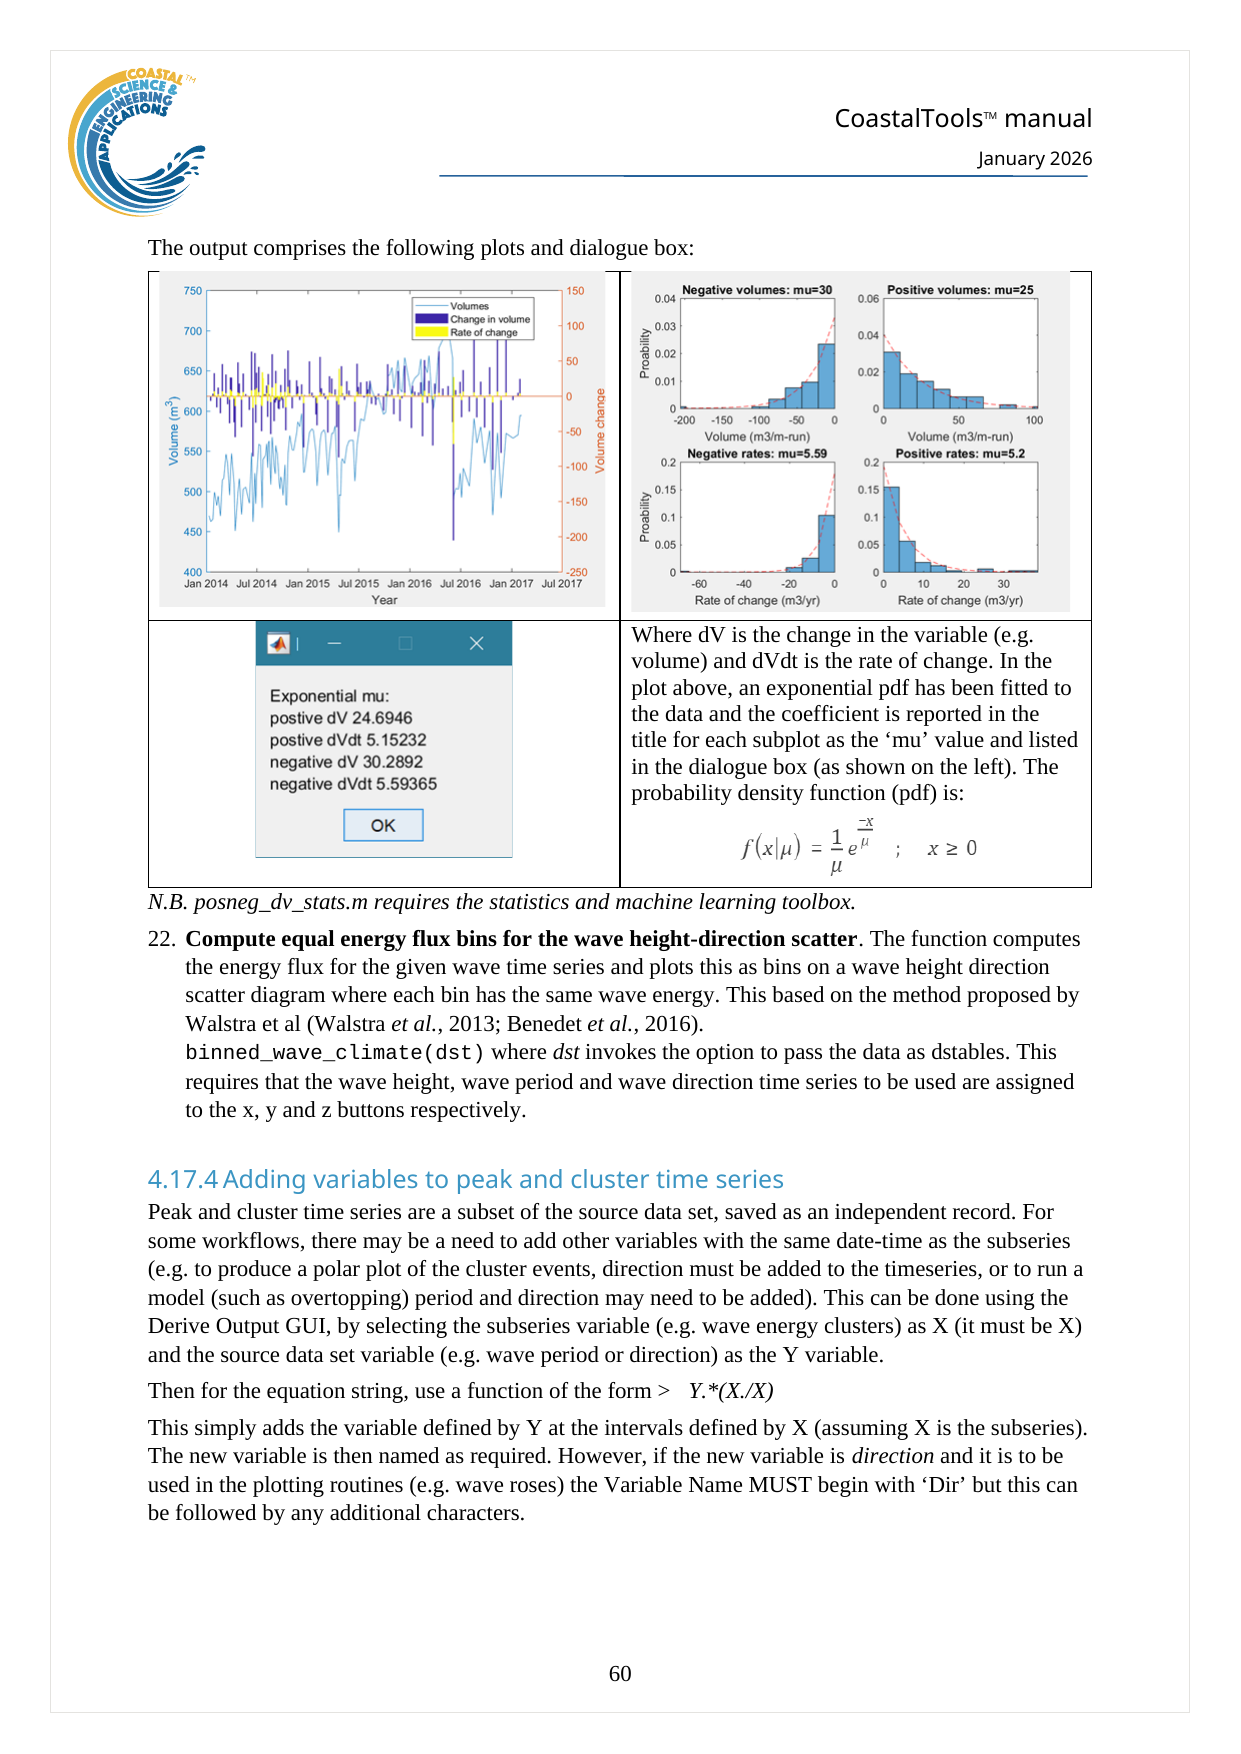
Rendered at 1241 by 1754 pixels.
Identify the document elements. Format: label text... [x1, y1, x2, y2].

picture [159, 271, 606, 607]
picture [731, 813, 980, 879]
picture [631, 271, 1071, 612]
table_header [621, 272, 1091, 620]
text The output comprises the following plots and dialogue box: [148, 234, 1093, 260]
text N.B. posneg_dv_stats.m requires the statistics and machine learning toolbox. [148, 888, 1093, 914]
text This simply adds the variable defined by Y at the intervals defined by X (assuming X is the subseries). The new variable is then named as required. However, if the new variable is direction and it is to be used in the plotting routines (e.g. wave roses) the Variable Name MUST begin with ‘Dir’ but this can be followed by any additional characters. [148, 1414, 1093, 1526]
table_cell Where dV is the change in the variable (e.g. volume) and dVdt is the rate of change. In the plot above, an exponential pdf has been fitted to the data and the coefficient is reported in the title for each subplot as the ‘mu’ value and listed in the dialogue box (as shown on the left). The probability density function (pdf) is: [621, 621, 1091, 887]
picture [255, 621, 513, 858]
text Peak and cluster time series are a subset of the source data set, saved as an independent record. For some workflows, there may be a need to add other variables with the same date-time as the subseries (e.g. to produce a polar plot of the cluster events, direction must be added to the timeseries, or to run a model (such as overtopping) period and direction may need to be added). This can be done using the Derive Output GUI, by selecting the subseries variable (e.g. wave energy clusters) as X (it must be X) and the source data set variable (e.g. wave period or direction) as the Y variable. [148, 1198, 1093, 1367]
table_cell [149, 621, 619, 887]
table_header [149, 272, 619, 620]
text Then for the equation string, use a function of the form > Y.*(X./X) [148, 1377, 1093, 1404]
list Compute equal energy flux bins for the wave height-direction scatter. The function computes the energy flux for the given wave time series and plots this as bins on a wave height direction scatter diagram where each bin has the same wave energy. This based on the method proposed by Walstra et al (Walstra et al., 2013; Benedet et al., 2016). [148, 924, 1093, 1036]
list binned_wave_climate(dst) where dst invokes the option to pass the data as dstables. This requires that the wave height, wave period and wave direction time series to be used are assigned to the x, y and z buttons respectively. [185, 1038, 1093, 1123]
subtitle Adding variables to peak and cluster time series [148, 1162, 1093, 1196]
